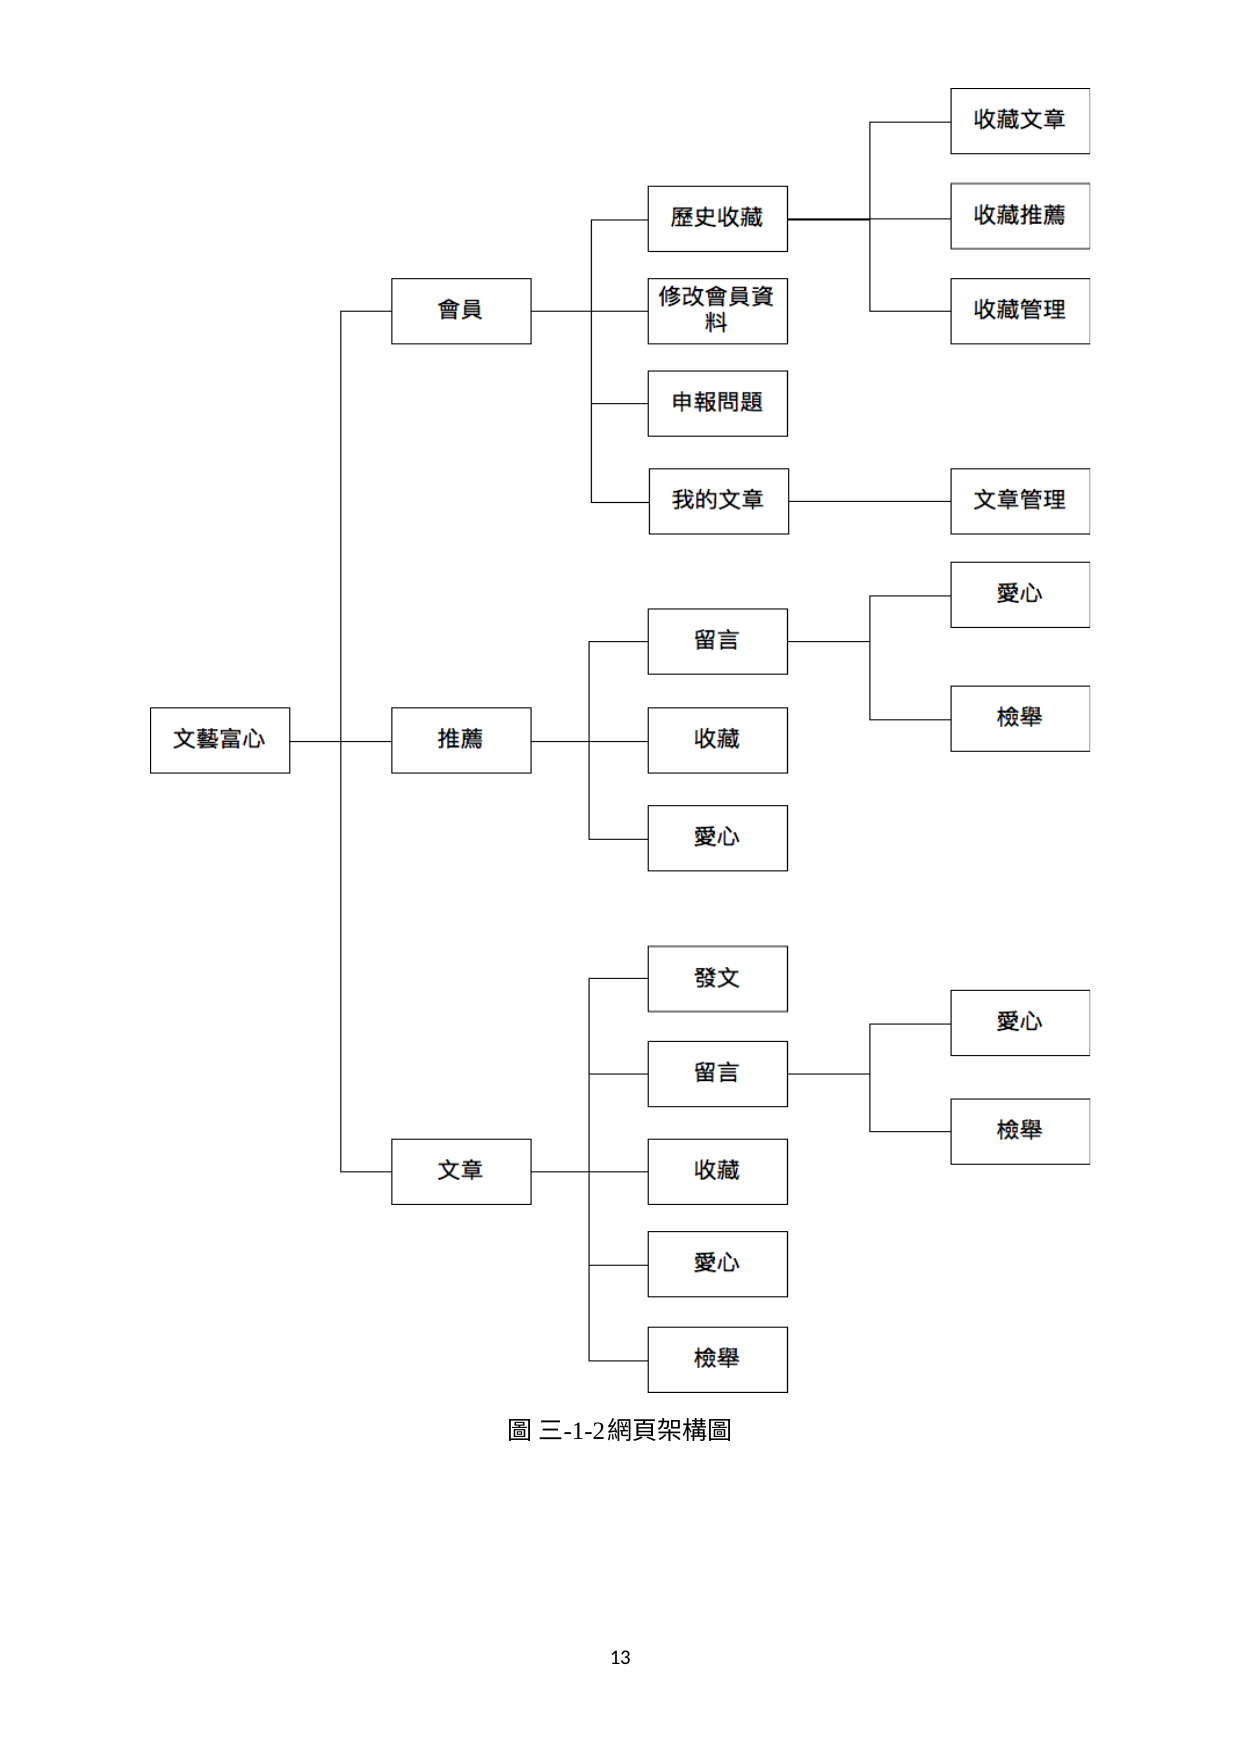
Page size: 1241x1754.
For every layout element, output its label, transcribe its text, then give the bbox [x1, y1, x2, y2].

picture [150, 88, 1091, 1393]
